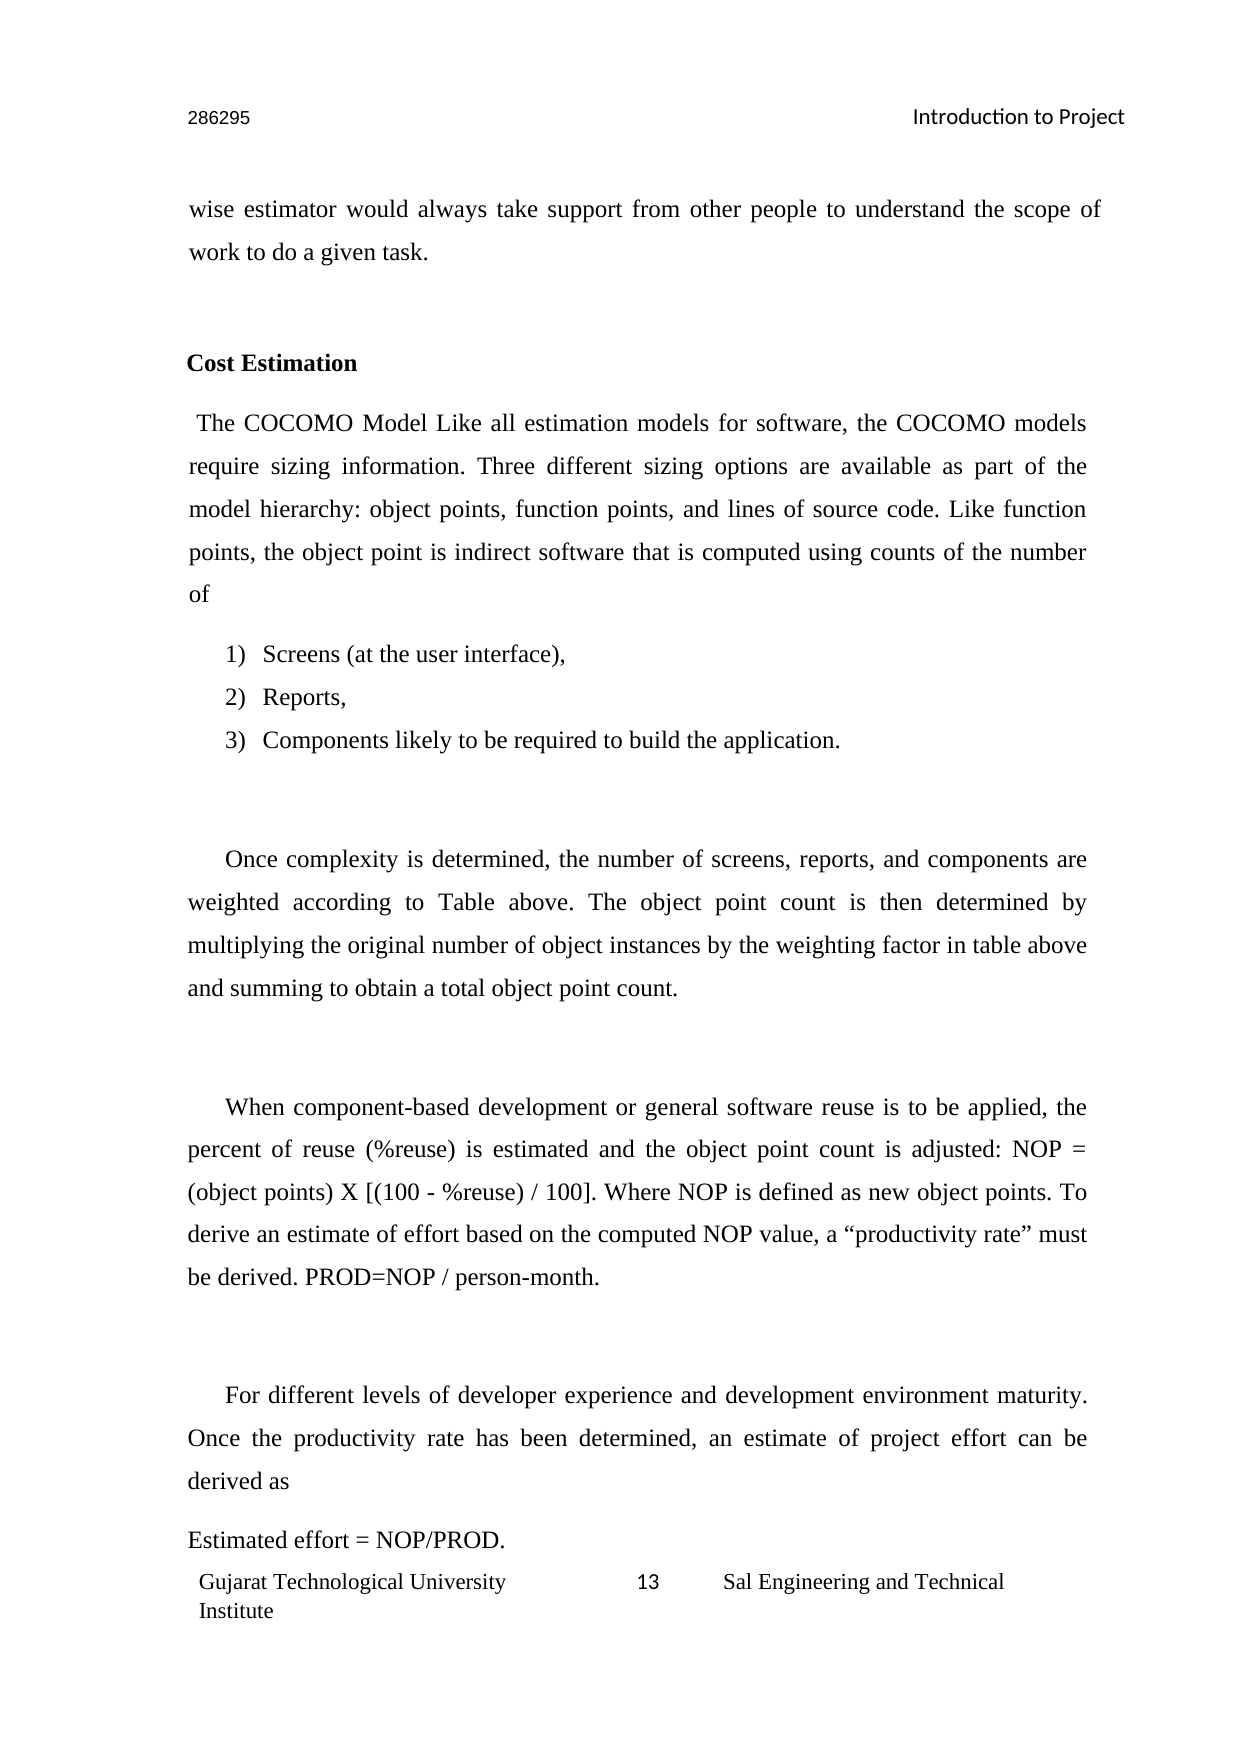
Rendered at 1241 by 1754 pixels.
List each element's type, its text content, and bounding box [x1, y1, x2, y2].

text Once complexity is determined, the number of screens, reports, and components are weighted according to Table above. The object point count is then determined by multiplying the original number of object instances by the weighting factor in table above and summing to obtain a total object point count. [187, 844, 1088, 1001]
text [187, 194, 1103, 266]
list Components likely to be required to build the application. [225, 725, 1088, 754]
text The COCOMO Model Like all estimation models for software, the COCOMO models require sizing information. Three different sizing options are available as part of the model hierarchy: object points, function points, and lines of source code. Like function points, the object point is indirect software that is computed using counts of the number of [187, 408, 1088, 608]
text Estimated effort = NOP/PROD. [187, 1525, 1088, 1554]
subtitle Cost Estimation [186, 348, 1088, 377]
text When component-based development or general software reuse is to be applied, the percent of reuse (%reuse) is estimated and the object point count is adjusted: NOP = (object points) X [(100 - %reuse) / 100]. Where NOP is defined as new object points. To derive an estimate of effort based on the computed NOP value, a “productivity rate” must be derived. PROD=NOP / person-month. [187, 1092, 1088, 1290]
text For different levels of developer experience and development environment maturity. Once the productivity rate has been determined, an estimate of project effort can be derived as [187, 1380, 1088, 1494]
list Screens (at the user interface), [225, 639, 1088, 668]
list Reports, [225, 682, 1088, 711]
